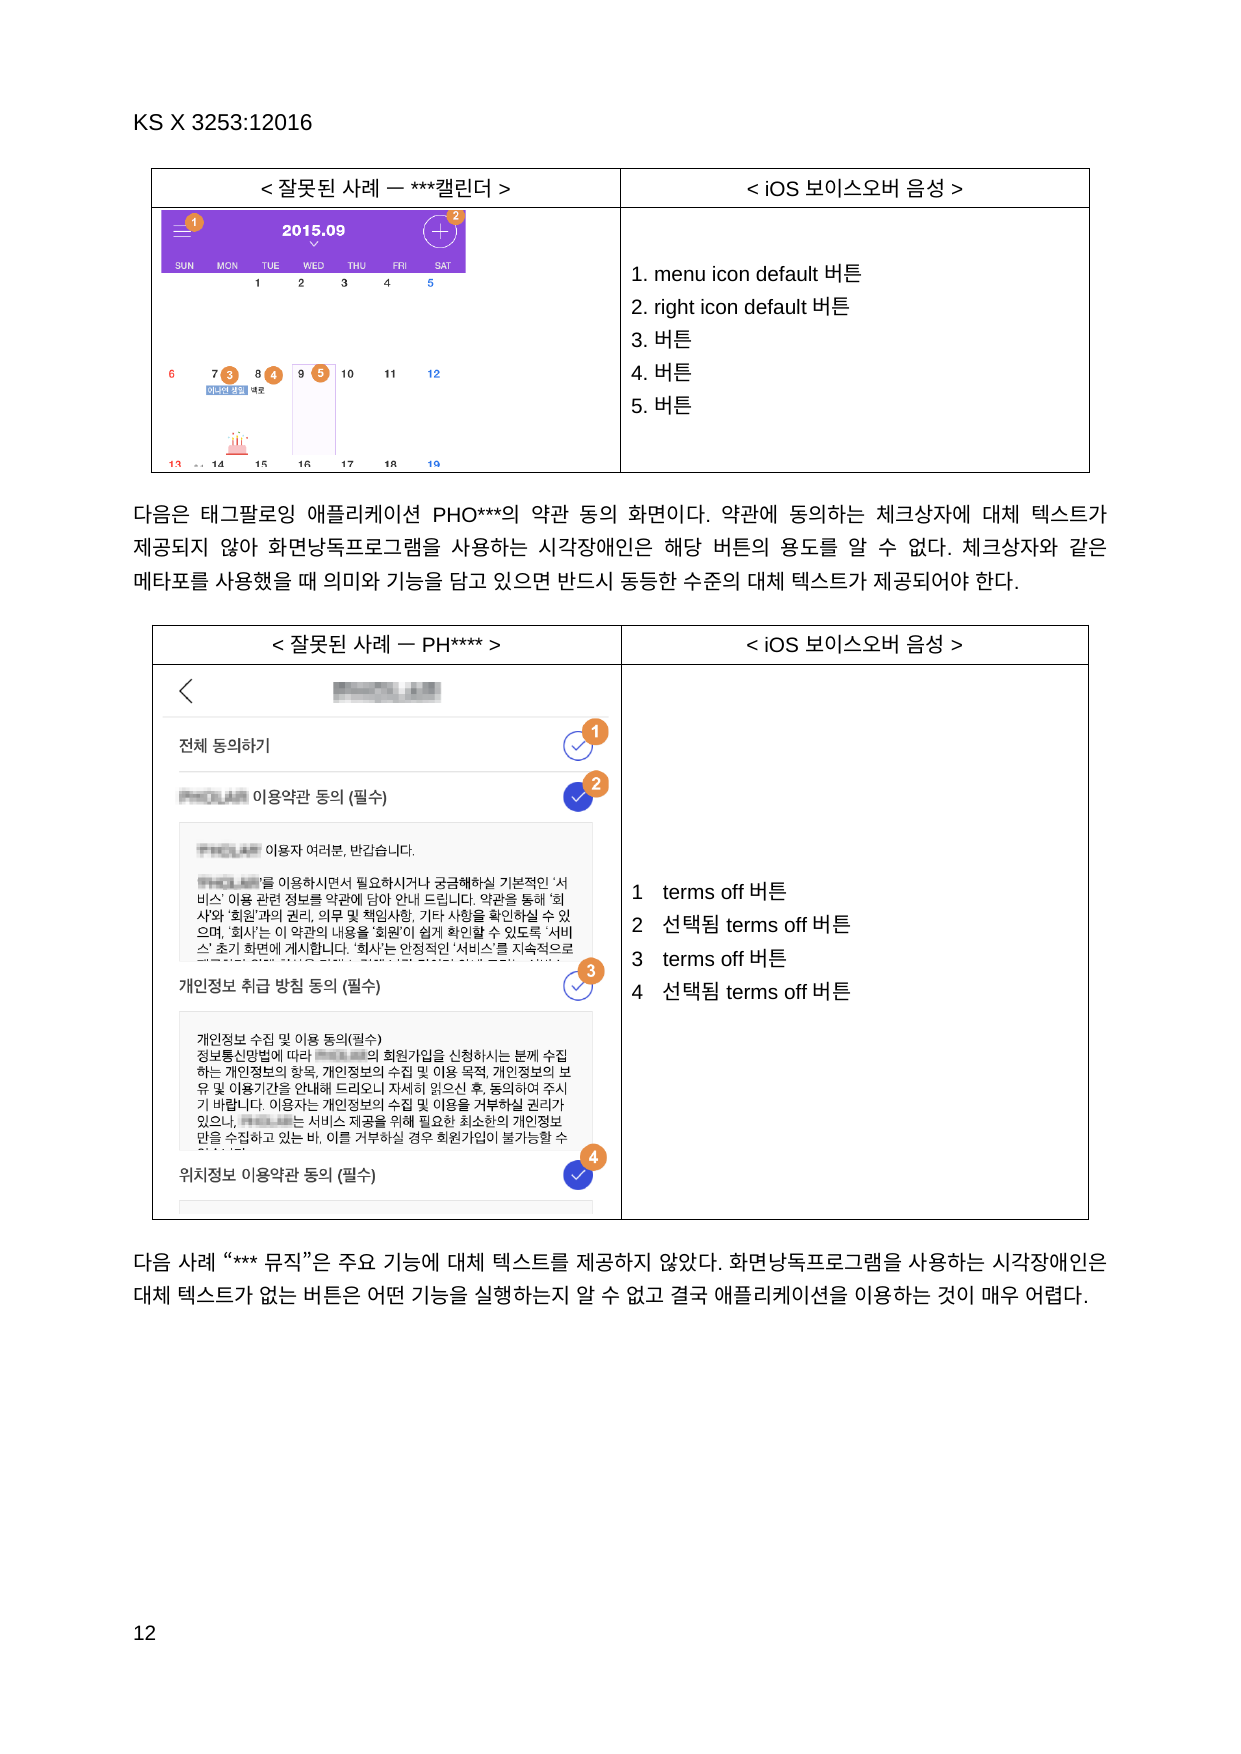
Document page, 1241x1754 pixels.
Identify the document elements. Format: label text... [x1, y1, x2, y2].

table_cell 1. menu icon default 버튼 2. right icon default 버튼 3. 버튼 4. 버튼 5. 버튼 [621, 208, 1089, 472]
text 다음은 태그팔로잉 애플리케이션 PHO***의 약관 동의 화면이다. 약관에 동의하는 체크상자에 대체 텍스트가 제공되지 않아 화면낭독프로그램을 사용하는 시각장애인은 해당 버튼의 용도를 알 수 없다. 체크상자와 같은 메타포를 사용했을 때 의미와 기능을 담고 있으면 반드시 동등한 수준의 대체 텍스트가 제공되어야 한다. [133, 498, 1107, 595]
text 다음 사례 “*** 뮤직”은 주요 기능에 대체 텍스트를 제공하지 않았다. 화면낭독프로그램을 사용하는 시각장애인은 대체 텍스트가 없는 버튼은 어떤 기능을 실행하는지 알 수 없고 결국 애플리케이션을 이용하는 것이 매우 어렵다. [133, 1246, 1107, 1310]
picture [162, 666, 609, 1214]
table_header < iOS 보이스오버 음성 > [621, 169, 1089, 207]
table_cell [153, 665, 621, 1219]
table_header < 잘못된 사례 — ***캘린더 > [152, 169, 620, 207]
table_cell 1 terms off 버튼 2 선택됨 terms off 버튼 3 terms off 버튼 4 선택됨 terms off 버튼 [622, 665, 1088, 1219]
table_cell [152, 208, 620, 472]
table_header < iOS 보이스오버 음성 > [622, 626, 1088, 663]
table_header < 잘못된 사례 — PH**** > [153, 626, 621, 663]
picture [161, 210, 466, 467]
